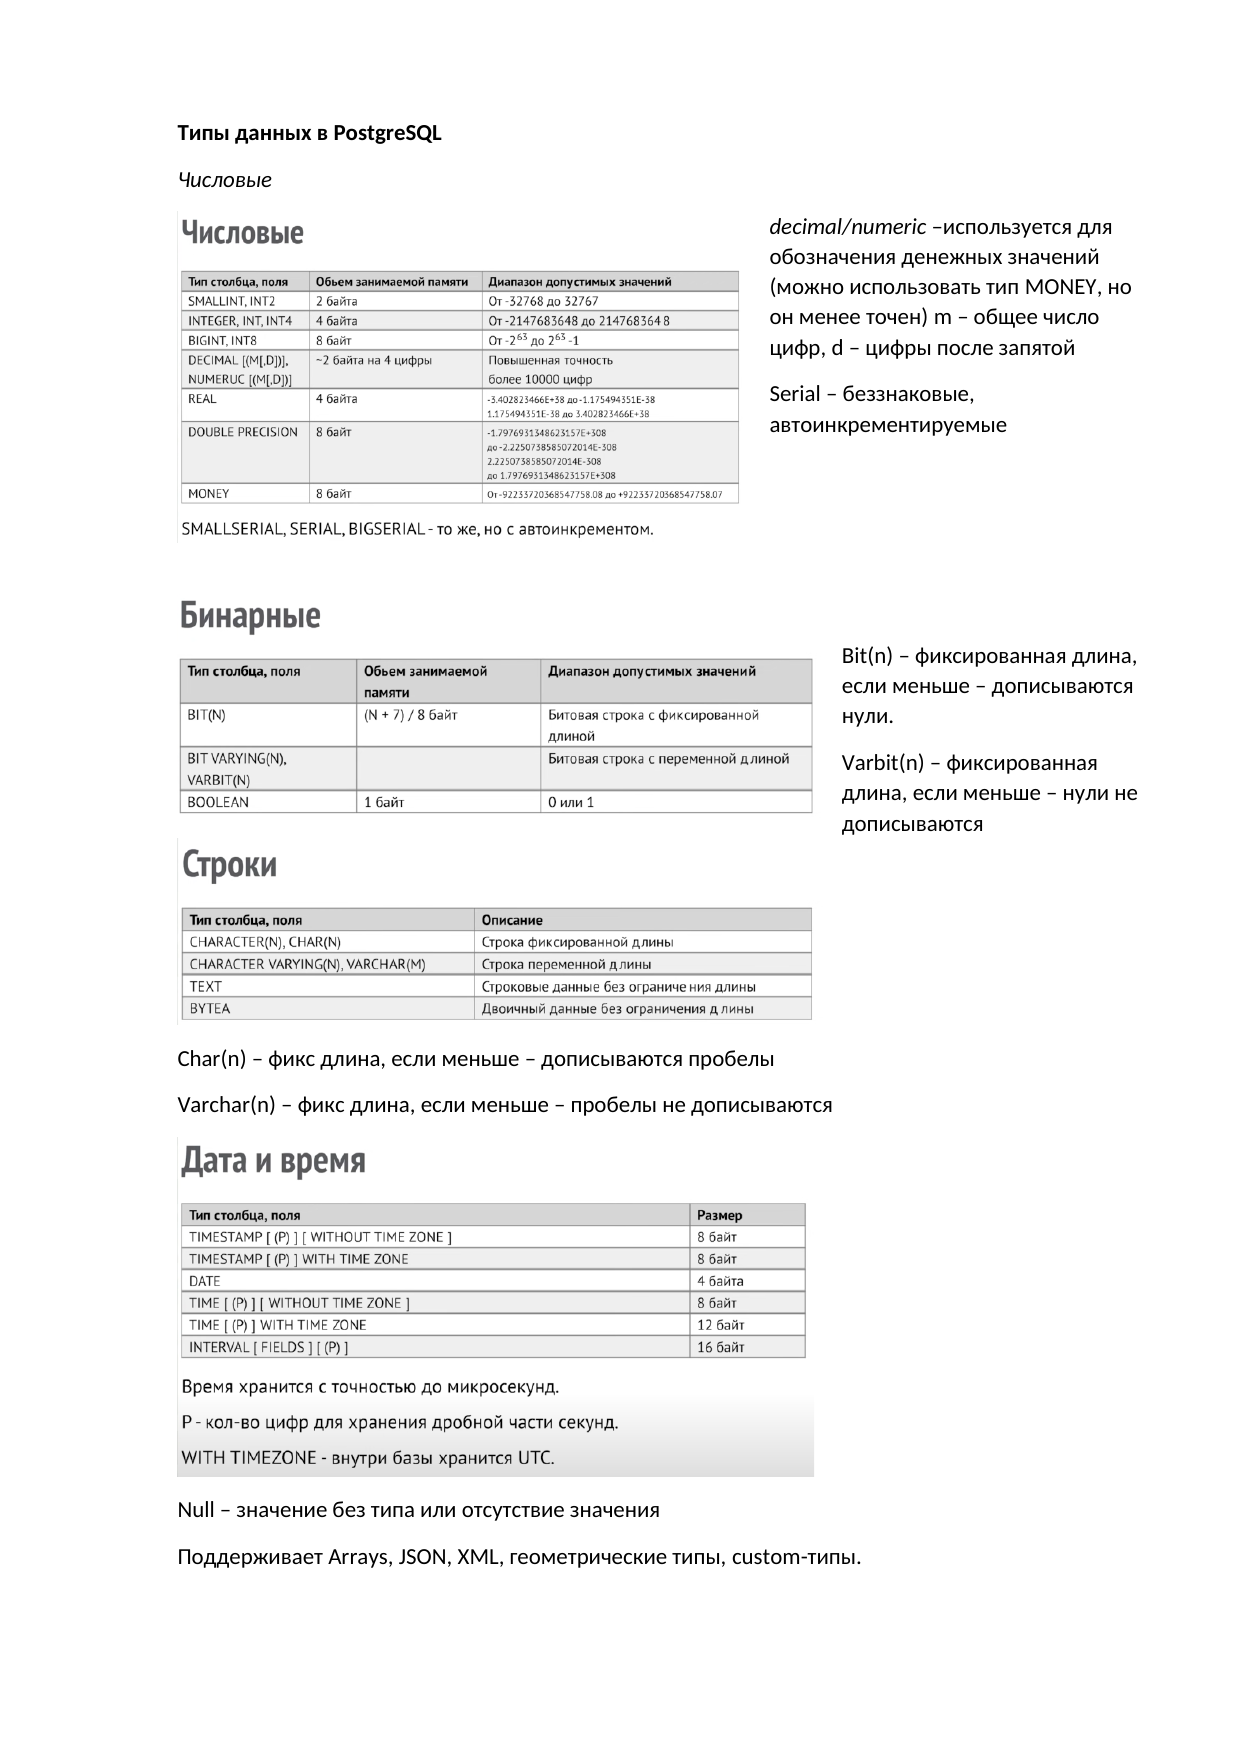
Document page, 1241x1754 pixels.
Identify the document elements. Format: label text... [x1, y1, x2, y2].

text Serial – беззнаковые, автоинкрементируемые [177, 379, 1152, 575]
text Varchar(n) – фикс длина, если меньше – пробелы не дописываются [177, 1091, 1152, 1119]
text Сhar(n) – фикс длина, если меньше – дописываются пробелы [177, 1044, 1152, 1072]
text Поддерживает Arrays, JSON, XML, геометрические типы, custom-типы. [177, 1542, 1152, 1570]
text Null – значение без типа или отсутствие значения [177, 1495, 1152, 1523]
text decimal/numeric –используется для обозначения денежных значений (можно использовать тип MONEY, но он менее точен) m – общее число цифр, d – цифры после запятой [751, 212, 1152, 361]
picture [177, 1137, 815, 1477]
text Числовые [177, 165, 1152, 193]
picture [177, 594, 823, 818]
text Типы данных в PostgreSQL [177, 118, 1152, 146]
picture [177, 211, 751, 543]
text Bit(n) – фиксированная длина, если меньше – дописываются нули. [823, 641, 1152, 729]
picture [177, 838, 824, 1025]
